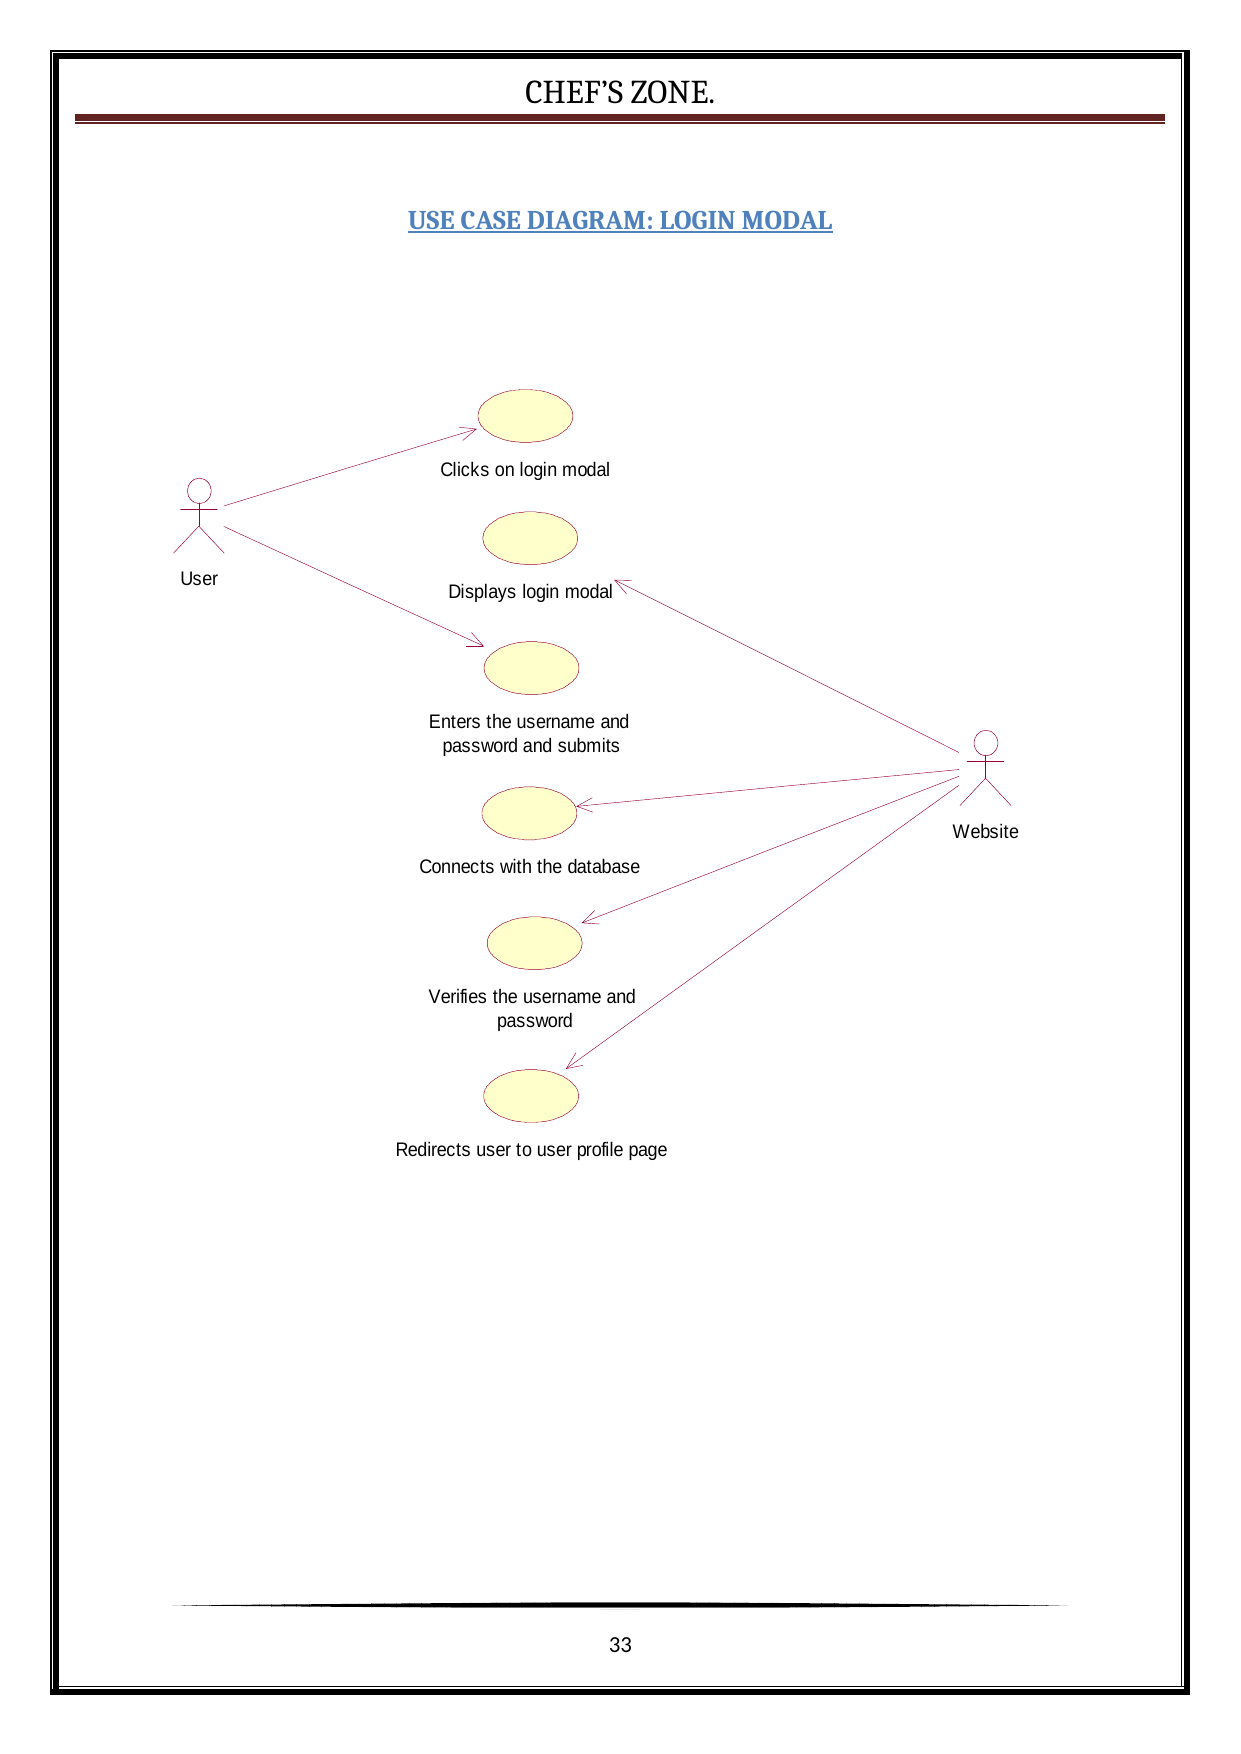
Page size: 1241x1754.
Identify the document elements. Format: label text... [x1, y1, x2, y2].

picture [171, 1601, 1069, 1610]
subtitle USE CASE DIAGRAM: LOGIN MODAL [75, 205, 1165, 236]
